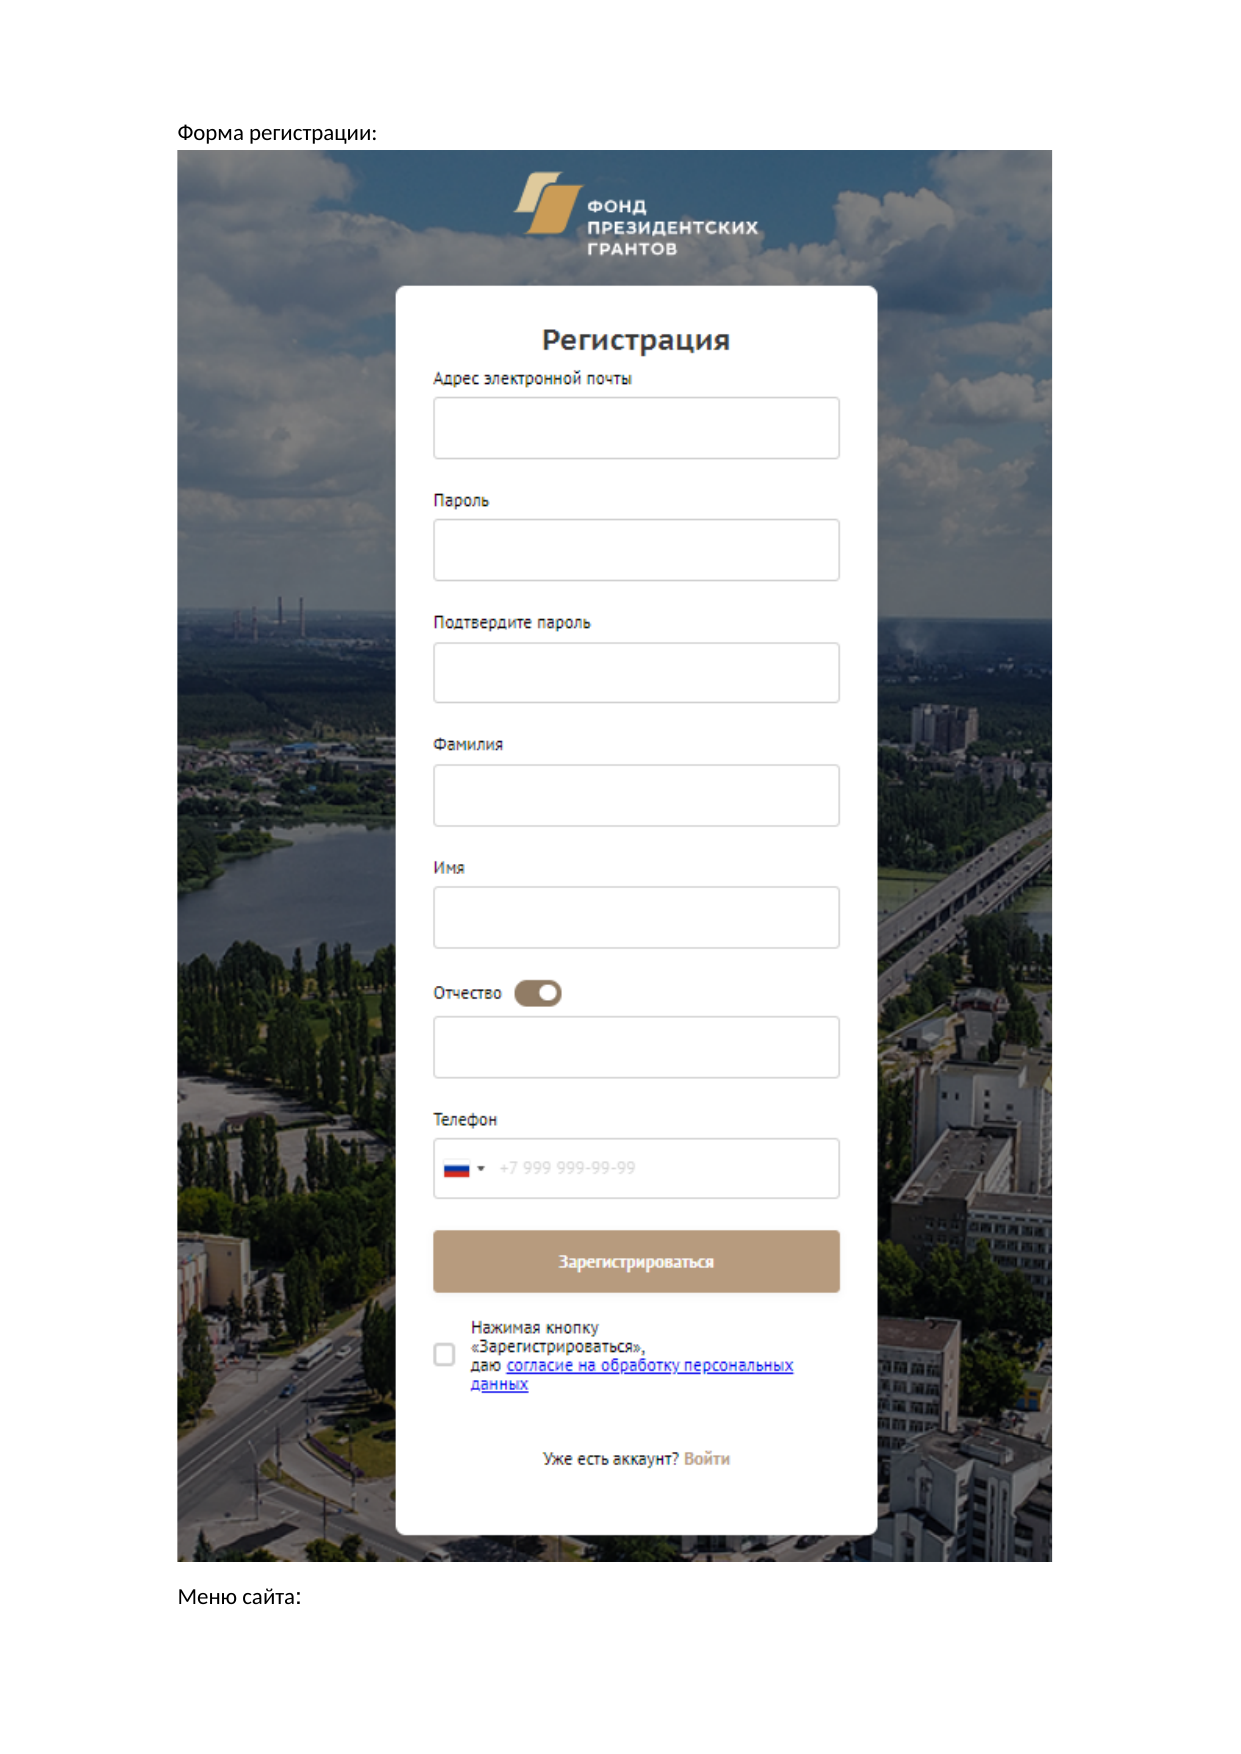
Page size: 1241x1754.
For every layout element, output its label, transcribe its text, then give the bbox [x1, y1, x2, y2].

text Меню сайта: [177, 1582, 1152, 1611]
picture [177, 150, 1053, 1562]
